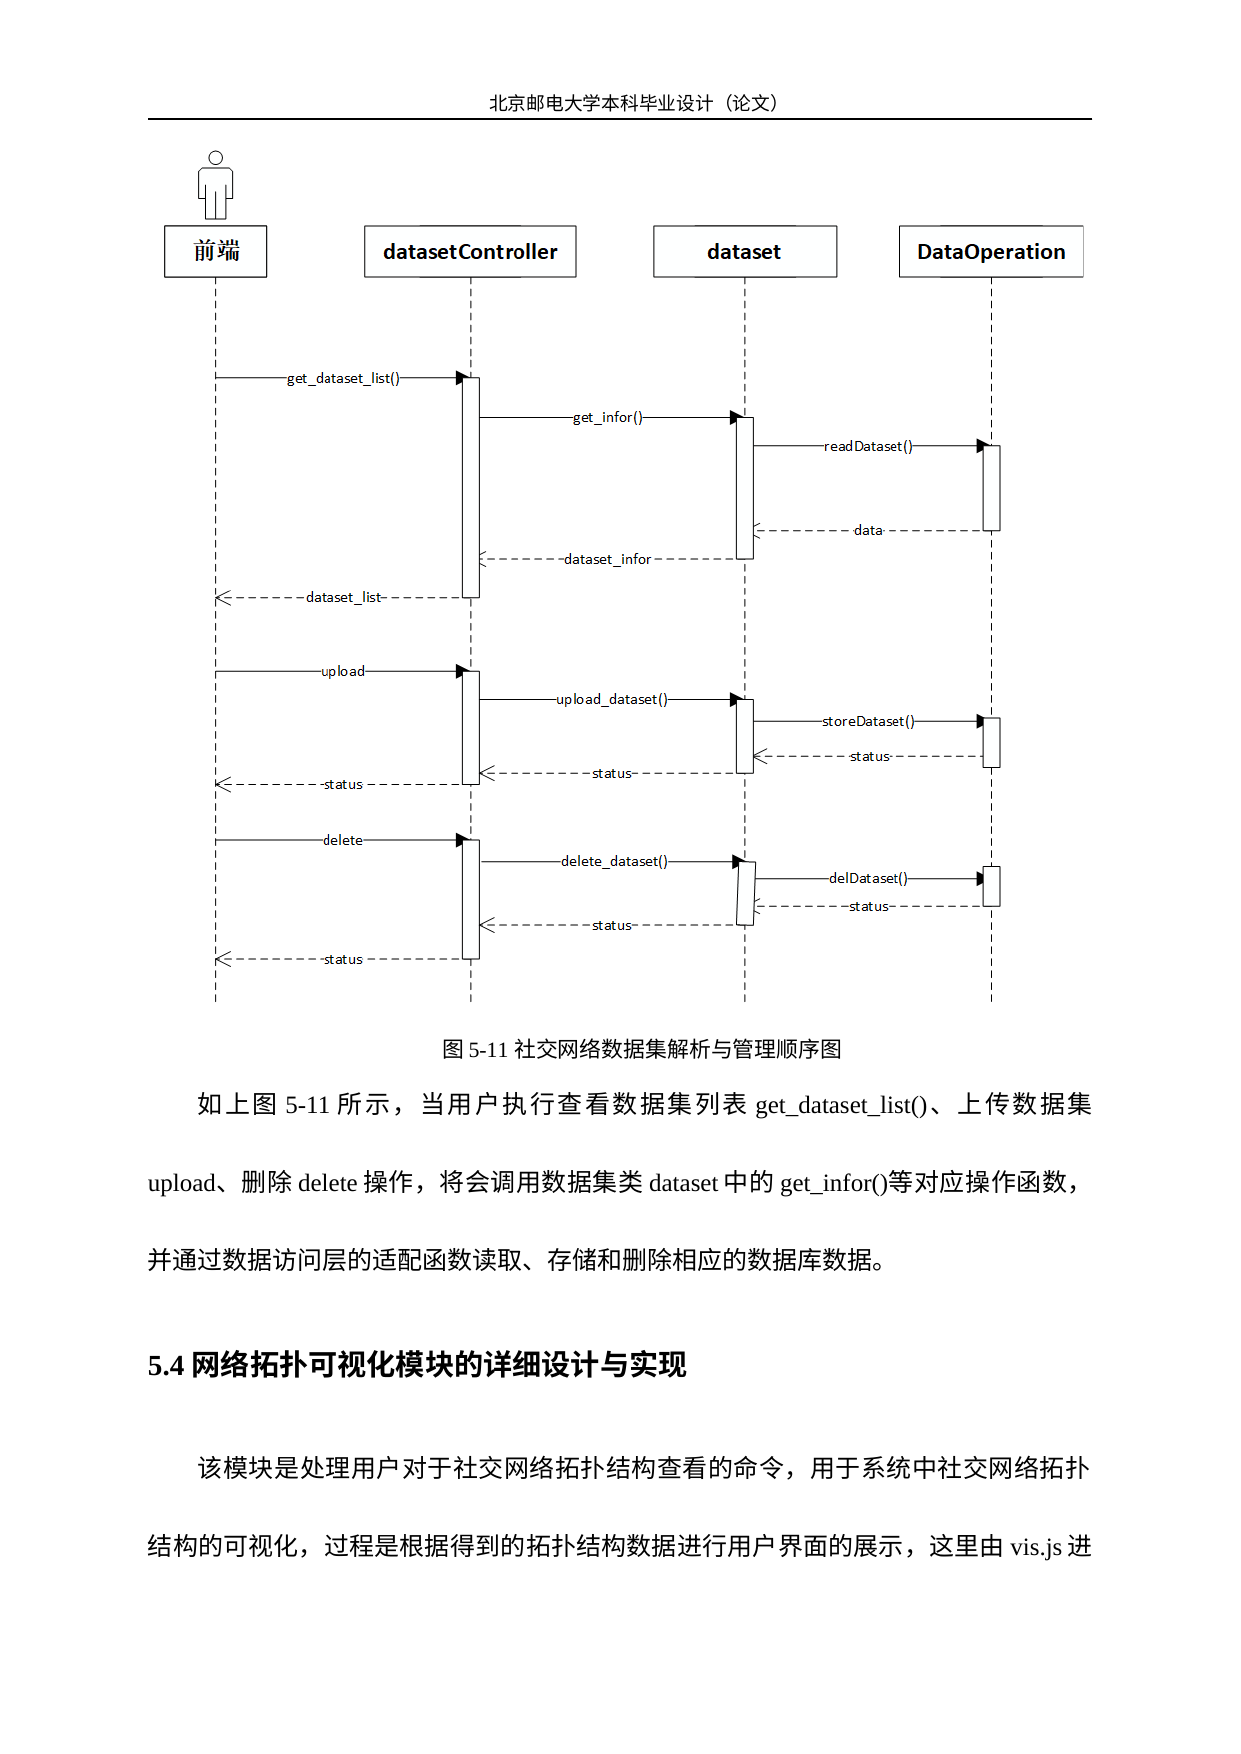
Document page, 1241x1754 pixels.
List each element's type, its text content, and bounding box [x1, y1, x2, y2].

picture [156, 148, 1084, 1003]
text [148, 1434, 1092, 1577]
text 5.4 网络拓扑可视化模块的详细设计与实现 [148, 1330, 1092, 1395]
text 图5-11 社交网络数据集解析与管理顺序图 [148, 1032, 1092, 1064]
text 如上图5-11所示，当用户执行查看数据集列表get_dataset_list()、上传数据集upload、删除delete操作，将会调用数据集类dataset中的get_infor()等对应操作函数，并通过数据访问层的适配函数读取、存储和删除相应的数据库数据。 [148, 1070, 1092, 1291]
